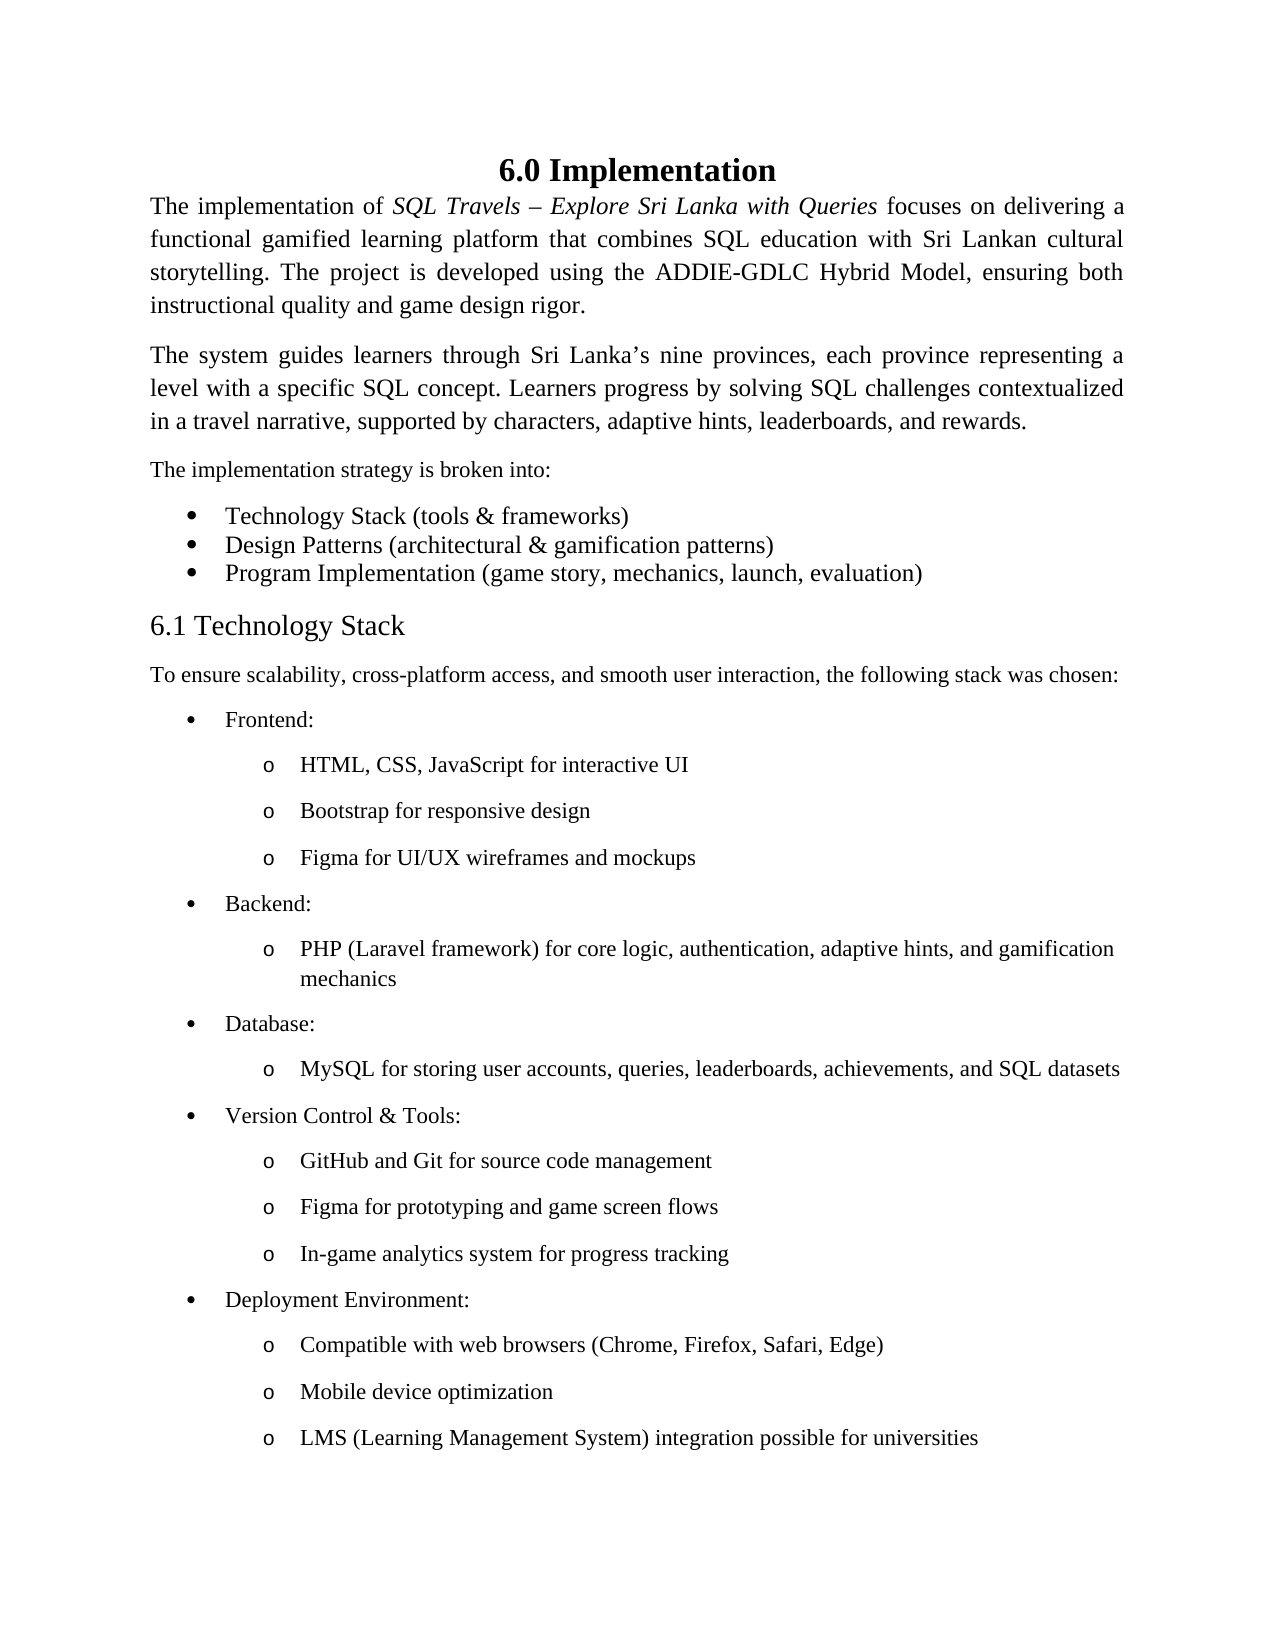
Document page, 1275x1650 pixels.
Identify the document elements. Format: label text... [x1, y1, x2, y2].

list Frontend: [187, 706, 1125, 732]
text To ensure scalability, cross-platform access, and smooth user interaction, the following stack was chosen: [150, 661, 1125, 687]
list Version Control & Tools: [187, 1102, 1125, 1128]
list LMS (Learning Management System) integration possible for universities [262, 1424, 1125, 1452]
list Compatible with web browsers (Chrome, Firefox, Safari, Edge) [262, 1331, 1125, 1359]
list Bootstrap for responsive design [262, 797, 1125, 825]
text Program Implementation (game story, mechanics, launch, evaluation) [187, 558, 1125, 587]
text Technology Stack (tools & frameworks) [187, 501, 1125, 530]
list Deployment Environment: [187, 1286, 1125, 1313]
list In-game analytics system for progress tracking [262, 1240, 1125, 1267]
list Backend: [187, 890, 1125, 917]
list GitHub and Git for source code management [262, 1147, 1125, 1174]
list Database: [187, 1010, 1125, 1037]
list PHP (Laravel framework) for core logic, authentication, adaptive hints, and gamification mechanics [262, 936, 1125, 992]
list Mobile device optimization [262, 1378, 1125, 1406]
subtitle 6.1 Technology Stack [150, 608, 1125, 642]
list Figma for UI/UX wireframes and mockups [262, 844, 1125, 872]
text The implementation of SQL Travels – Explore Sri Lanka with Queries focuses on delivering a functional gamified learning platform that combines SQL education with Sri Lankan cultural storytelling. The project is developed using the ADDIE-GDLC Hybrid Model, ensuring both instructional quality and game design rigor. [150, 191, 1125, 319]
list Figma for prototyping and game screen flows [262, 1193, 1125, 1221]
list HTML, CSS, JavaScript for interactive UI [262, 751, 1125, 779]
text Design Patterns (architectural & gamification patterns) [187, 530, 1125, 558]
subtitle 6.0 Implementation [150, 150, 1125, 188]
text The system guides learners through Sri Lanka’s nine provinces, each province representing a level with a specific SQL concept. Learners progress by solving SQL challenges contextualized in a travel narrative, supported by characters, adaptive hints, leaderboards, and rewards. [150, 340, 1125, 435]
list MySQL for storing user accounts, queries, leaderboards, achievements, and SQL datasets [262, 1055, 1125, 1083]
text The implementation strategy is broken into: [150, 456, 1125, 482]
